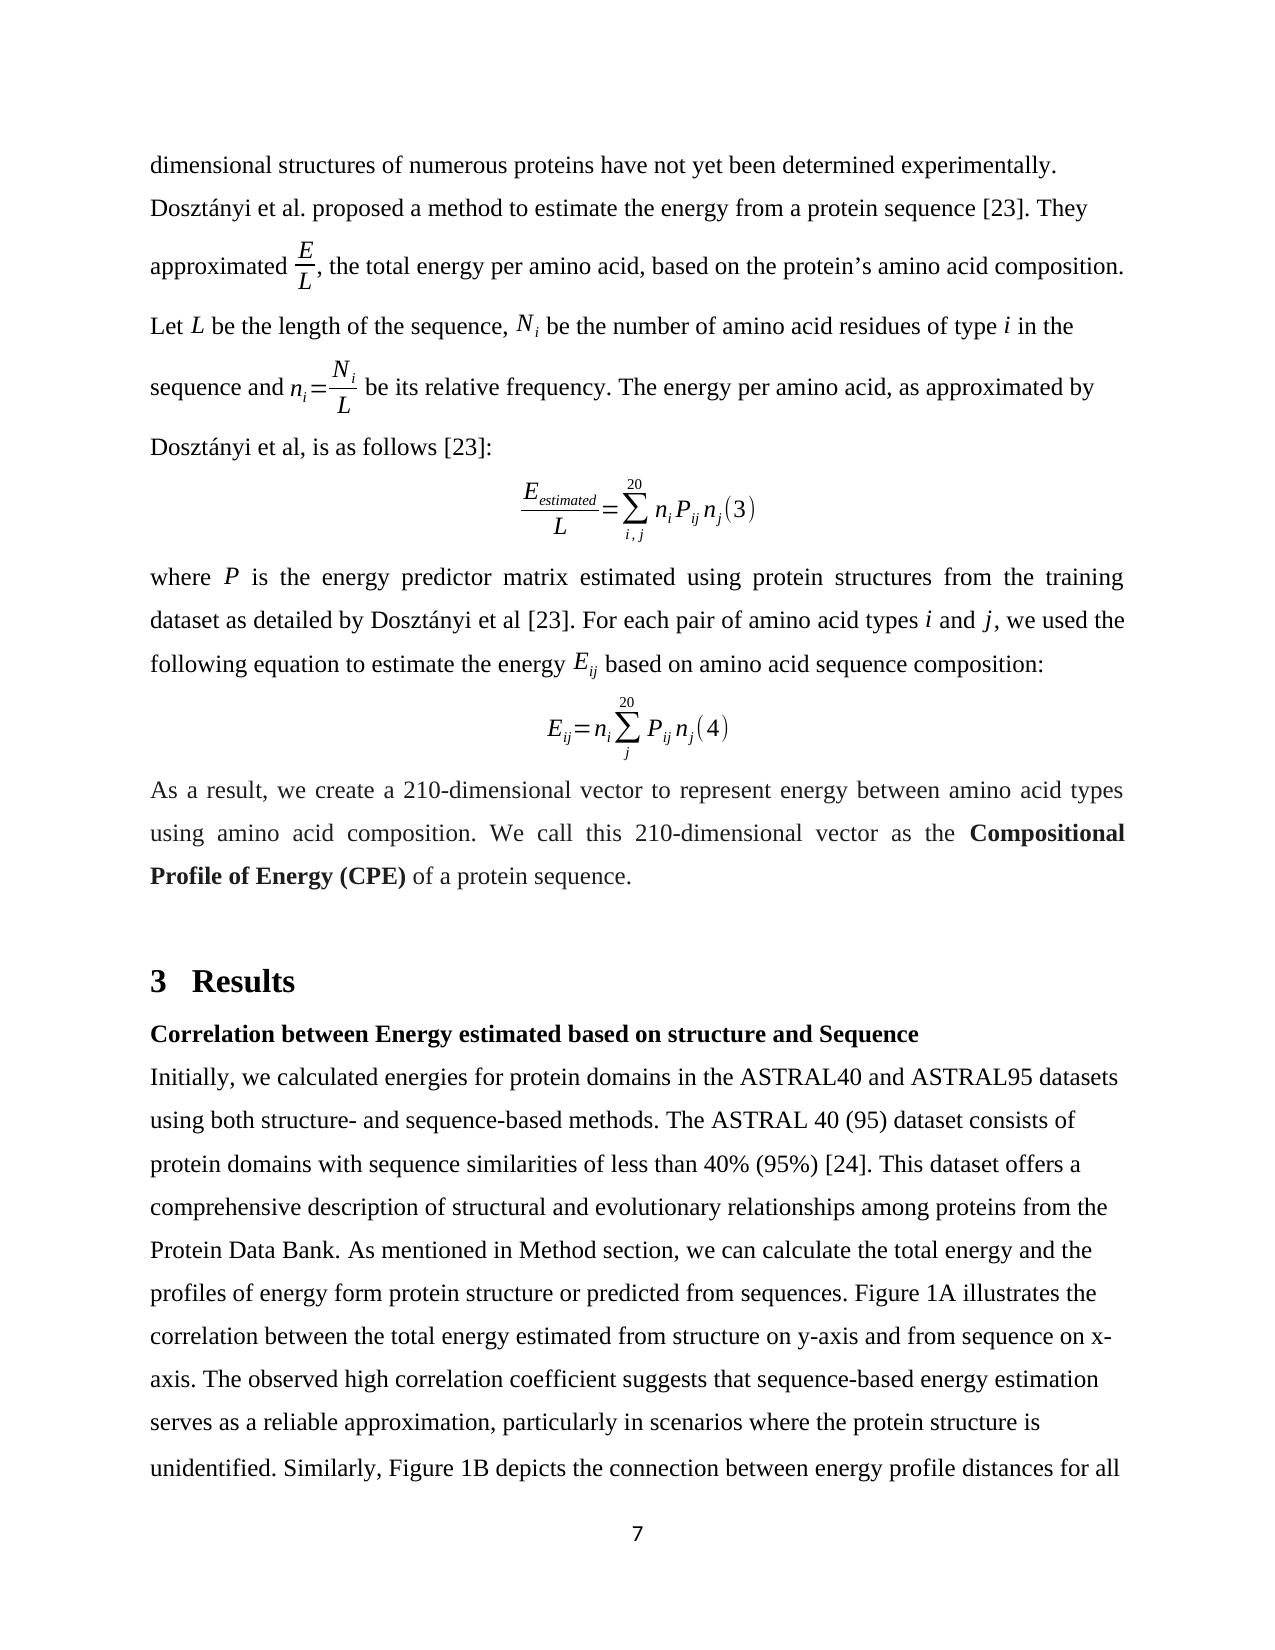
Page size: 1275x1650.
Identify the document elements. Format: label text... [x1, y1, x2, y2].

text where is the energy predictor matrix estimated using protein structures from the training dataset as detailed by Dosztányi et al [23]. For each pair of amino acid types and , we used the following equation to estimate the energy based on amino acid sequence composition: [150, 562, 1125, 679]
text 3 Results [150, 962, 1125, 1000]
text As a result, we create a 210-dimensional vector to represent energy between amino acid types using amino acid composition. We call this 210-dimensional vector as the Compositional Profile of Energy (CPE) of a protein sequence. [150, 775, 1125, 890]
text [150, 1062, 1125, 1483]
text Correlation between Energy estimated based on structure and Sequence [150, 1019, 1125, 1048]
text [150, 150, 1125, 461]
